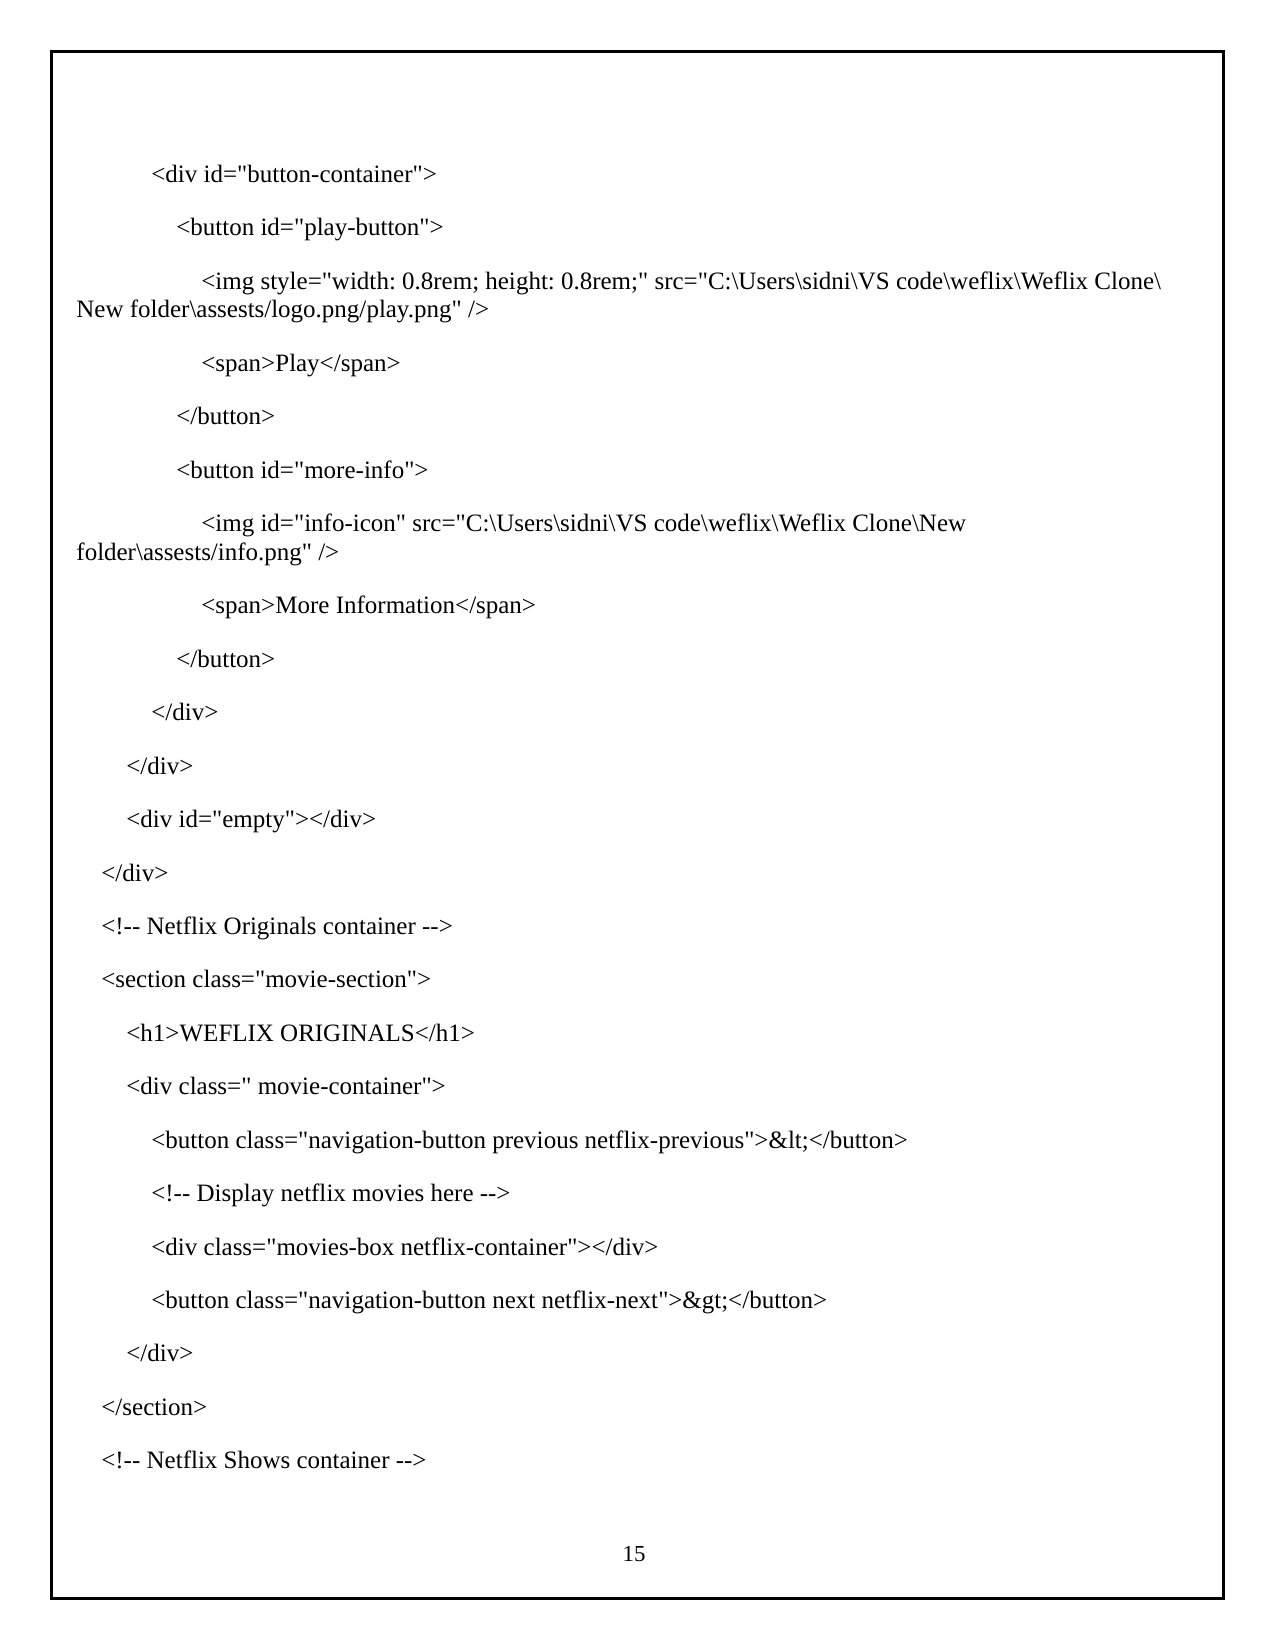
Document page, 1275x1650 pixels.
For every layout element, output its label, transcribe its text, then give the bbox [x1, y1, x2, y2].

text <h1>WEFLIX ORIGINALS</h1> [76, 1018, 1169, 1047]
text <button class="navigation-button previous netflix-previous">&lt;</button> [76, 1125, 1169, 1153]
text <section class="movie-section"> [76, 964, 1169, 993]
text </section> [76, 1392, 1169, 1421]
text </div> [76, 1338, 1169, 1367]
text <img id="info-icon" src="C:\Users\sidni\VS code\weflix\Weflix Clone\New folder\assests/info.png" /> [76, 508, 1169, 566]
text </button> [76, 644, 1169, 673]
text <span>Play</span> [76, 348, 1169, 377]
text </button> [76, 401, 1169, 430]
text <!-- Netflix Shows container --> [76, 1445, 1169, 1474]
text </div> [76, 751, 1169, 779]
text </div> [76, 858, 1169, 886]
text <div class=" movie-container"> [76, 1071, 1169, 1100]
text <span>More Information</span> [76, 590, 1169, 619]
text <img style="width: 0.8rem; height: 0.8rem;" src="C:\Users\sidni\VS code\weflix\Weflix Clone\New folder\assests/logo.png/play.png" /> [76, 266, 1169, 323]
text <!-- Netflix Originals container --> [76, 911, 1169, 940]
text <div id="empty"></div> [76, 804, 1169, 833]
text <button id="more-info"> [76, 455, 1169, 483]
text </div> [76, 697, 1169, 726]
text <div class="movies-box netflix-container"></div> [76, 1232, 1169, 1260]
text <div id="button-container"> [76, 159, 1169, 188]
text <button class="navigation-button next netflix-next">&gt;</button> [76, 1285, 1169, 1314]
text <button id="play-button"> [76, 212, 1169, 241]
text <!-- Display netflix movies here --> [76, 1178, 1169, 1207]
